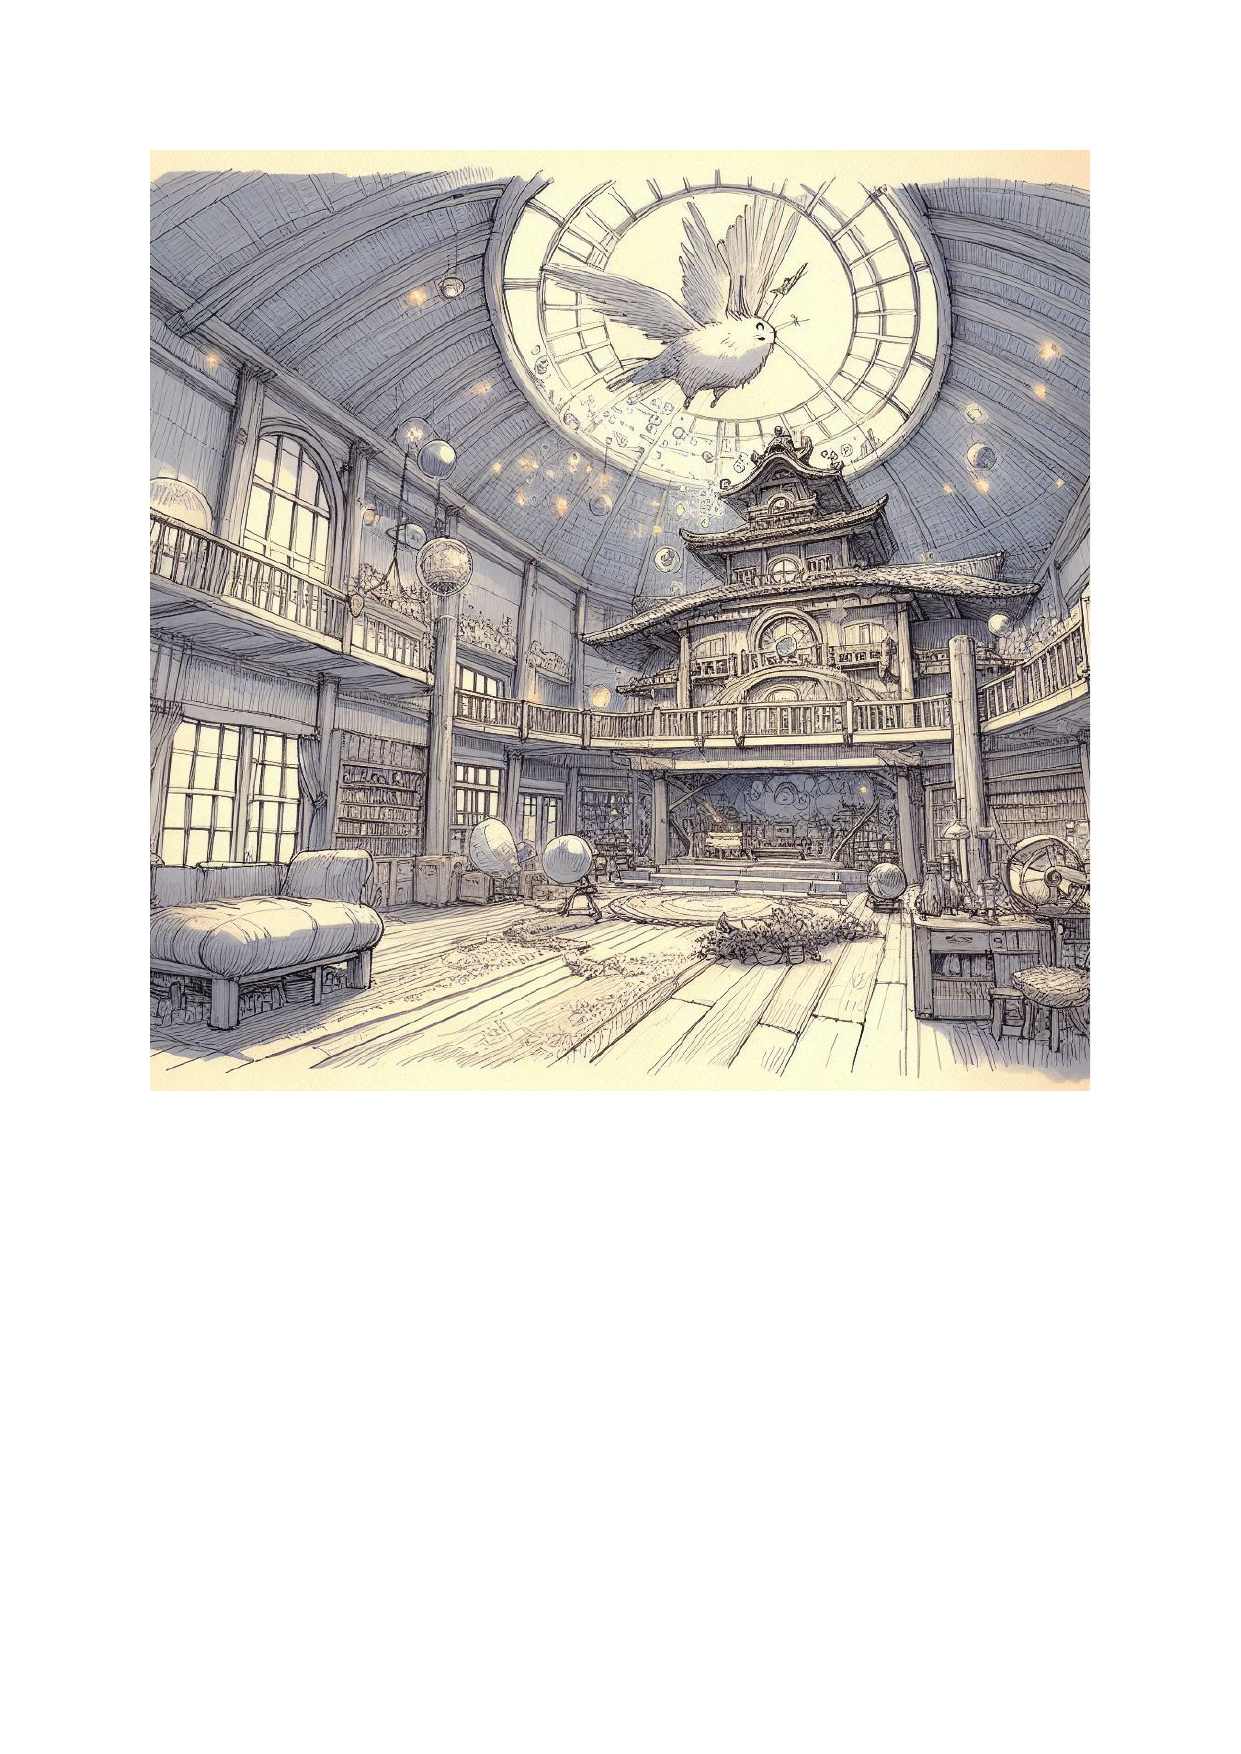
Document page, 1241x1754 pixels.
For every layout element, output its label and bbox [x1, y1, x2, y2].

picture [150, 150, 1091, 1091]
